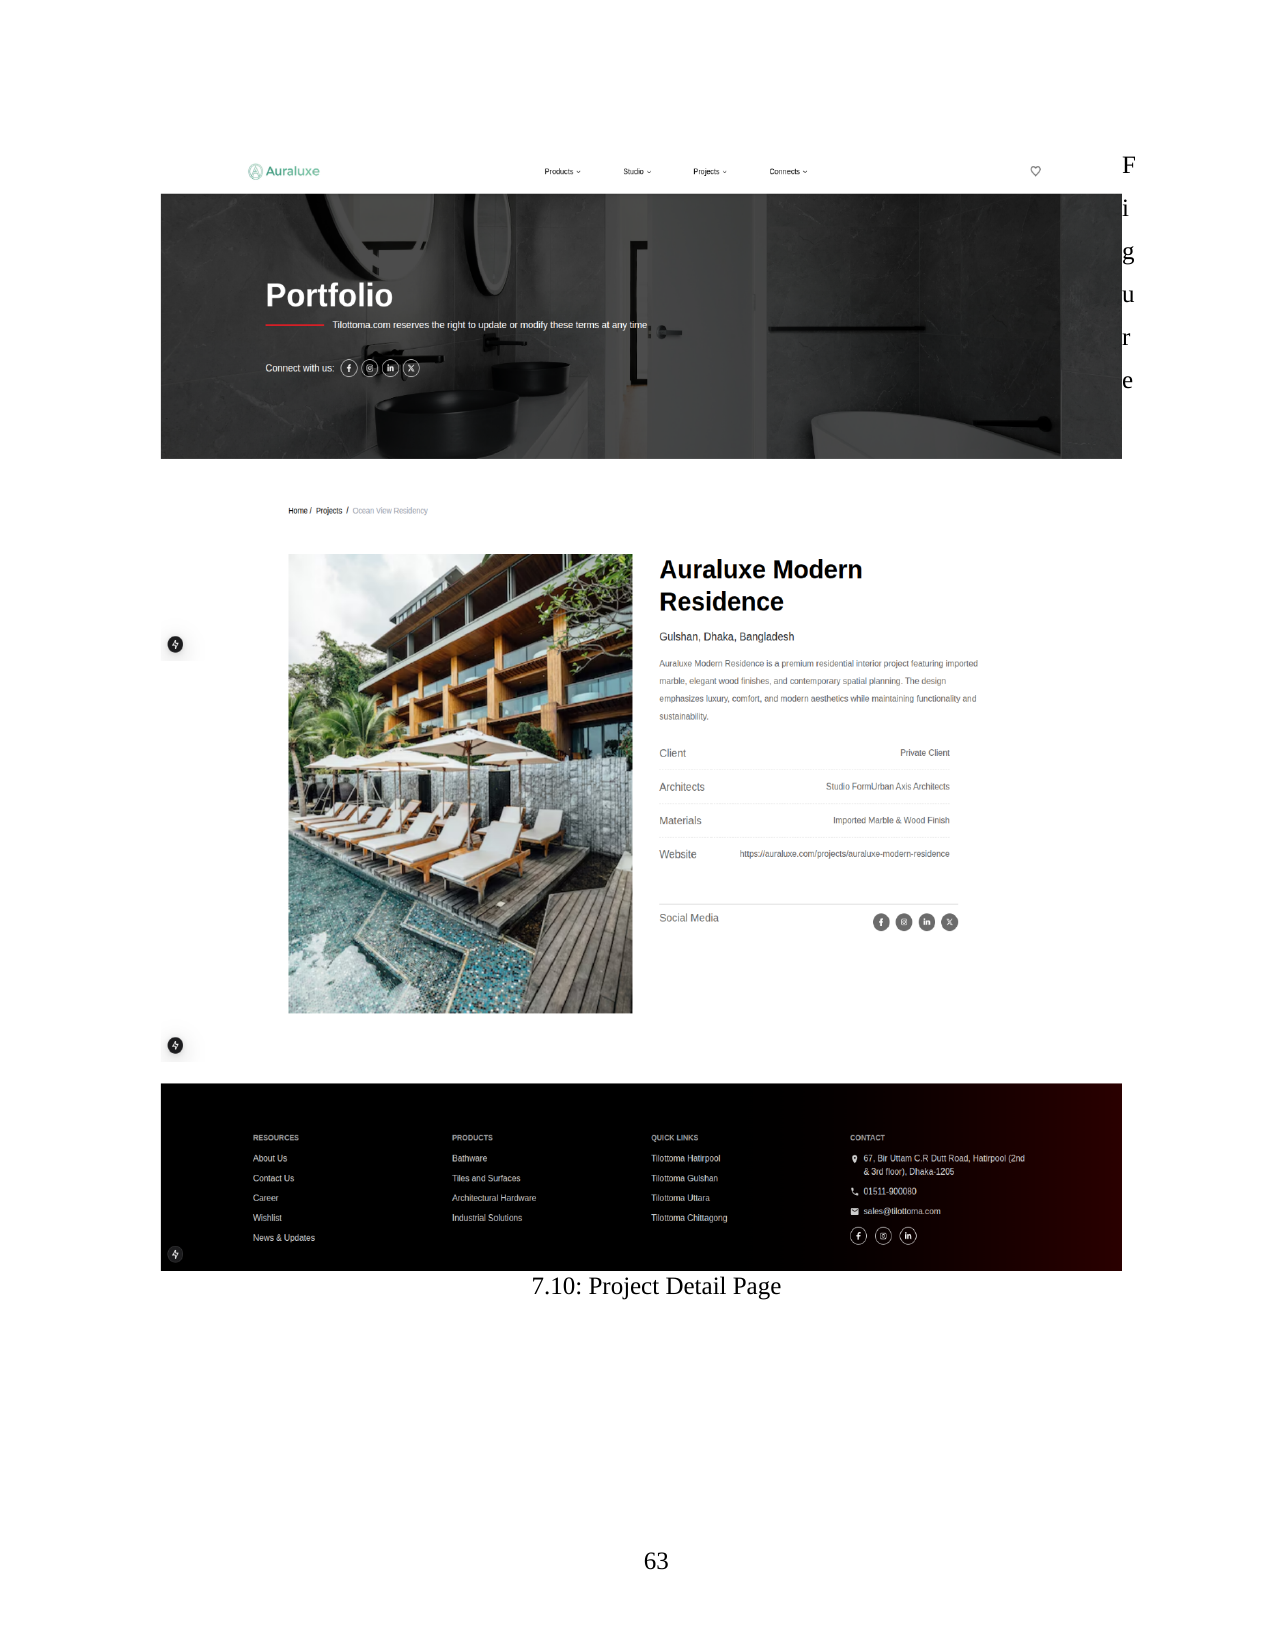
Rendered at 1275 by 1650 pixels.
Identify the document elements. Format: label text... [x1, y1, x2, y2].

picture [159, 150, 1122, 1268]
text Figure 7.10: Project Detail Page [187, 394, 1125, 1300]
